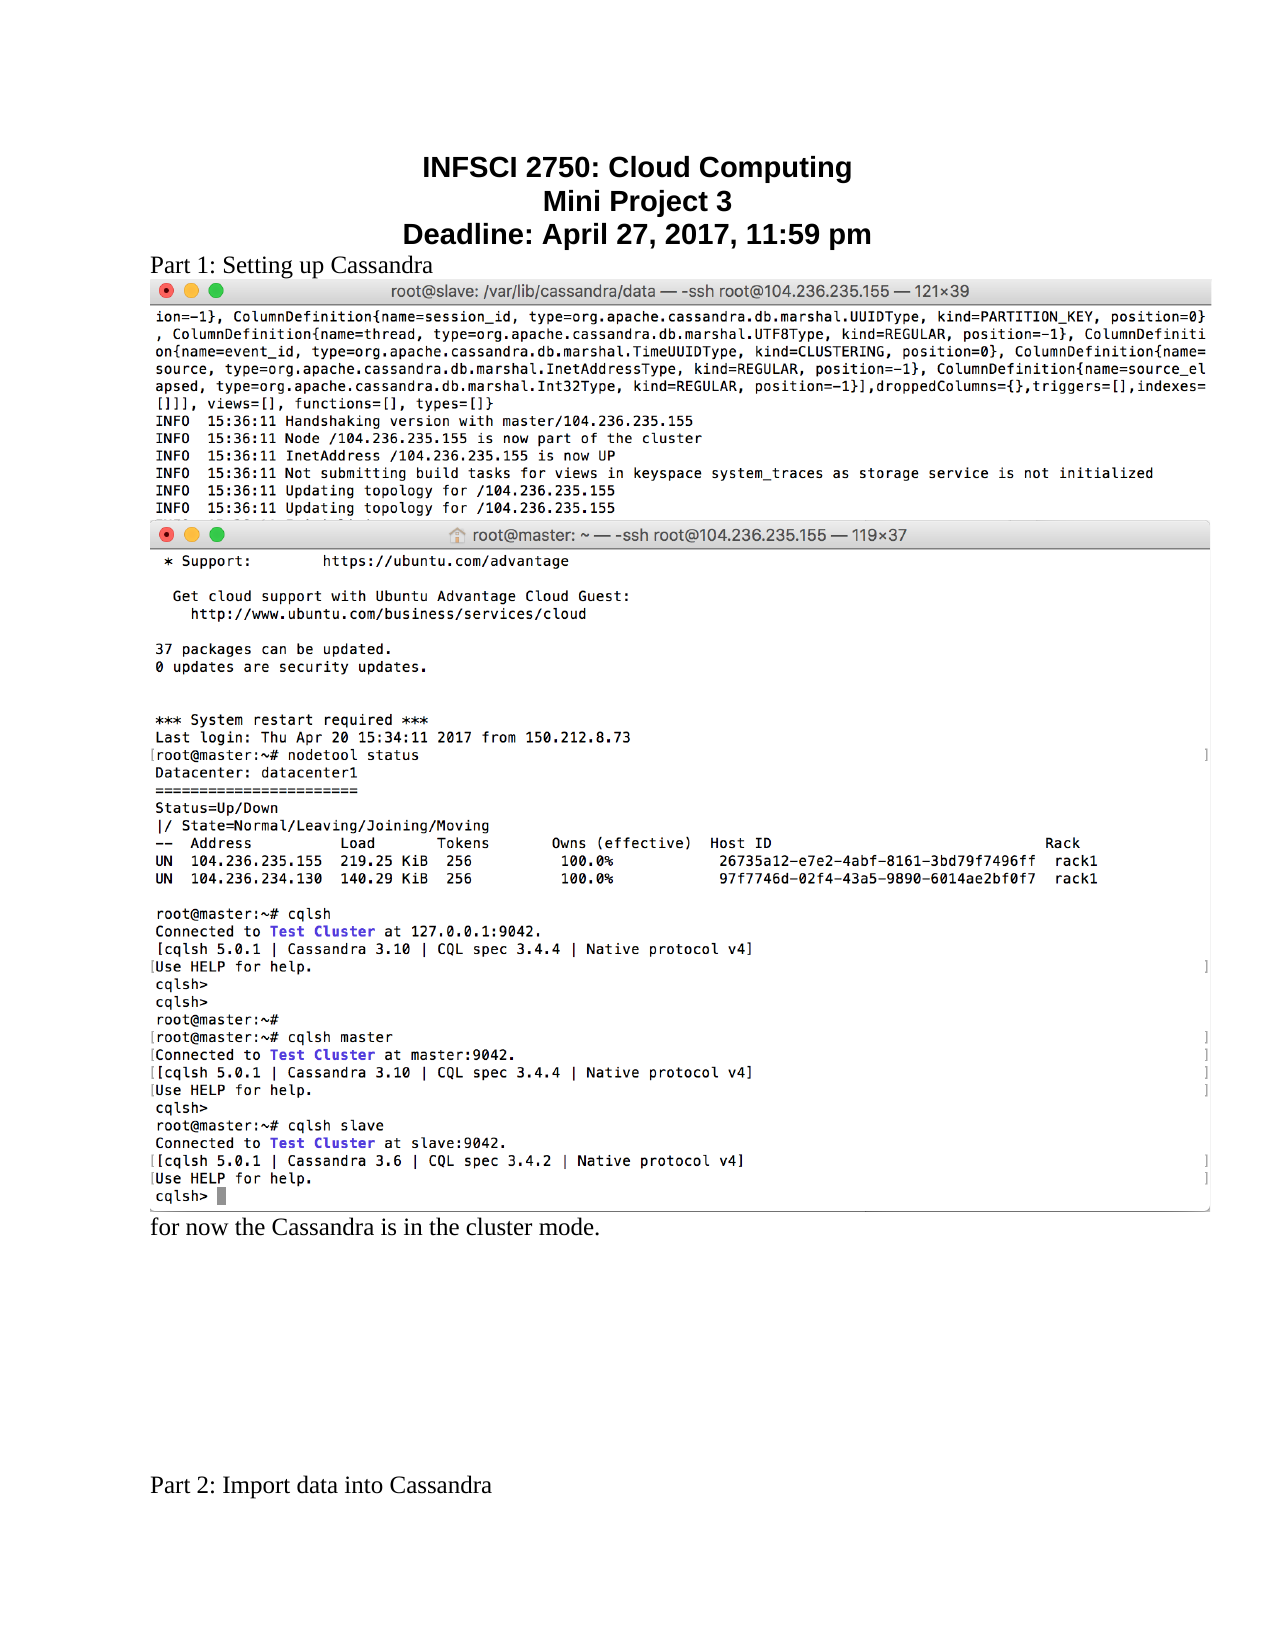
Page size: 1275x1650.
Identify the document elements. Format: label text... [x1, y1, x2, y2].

text Deadline: April 27, 2017, 11:59 pm [150, 217, 1125, 251]
text for now the Cassandra is in the cluster mode. [150, 1212, 1125, 1240]
text Part 1: Setting up Cassandra [150, 251, 1125, 279]
text Part 2: Import data into Cassandra [150, 1470, 1125, 1499]
text INFSCI 2750: Cloud Computing [150, 150, 1125, 183]
picture [150, 279, 1212, 1212]
text Mini Project 3 [150, 183, 1125, 217]
